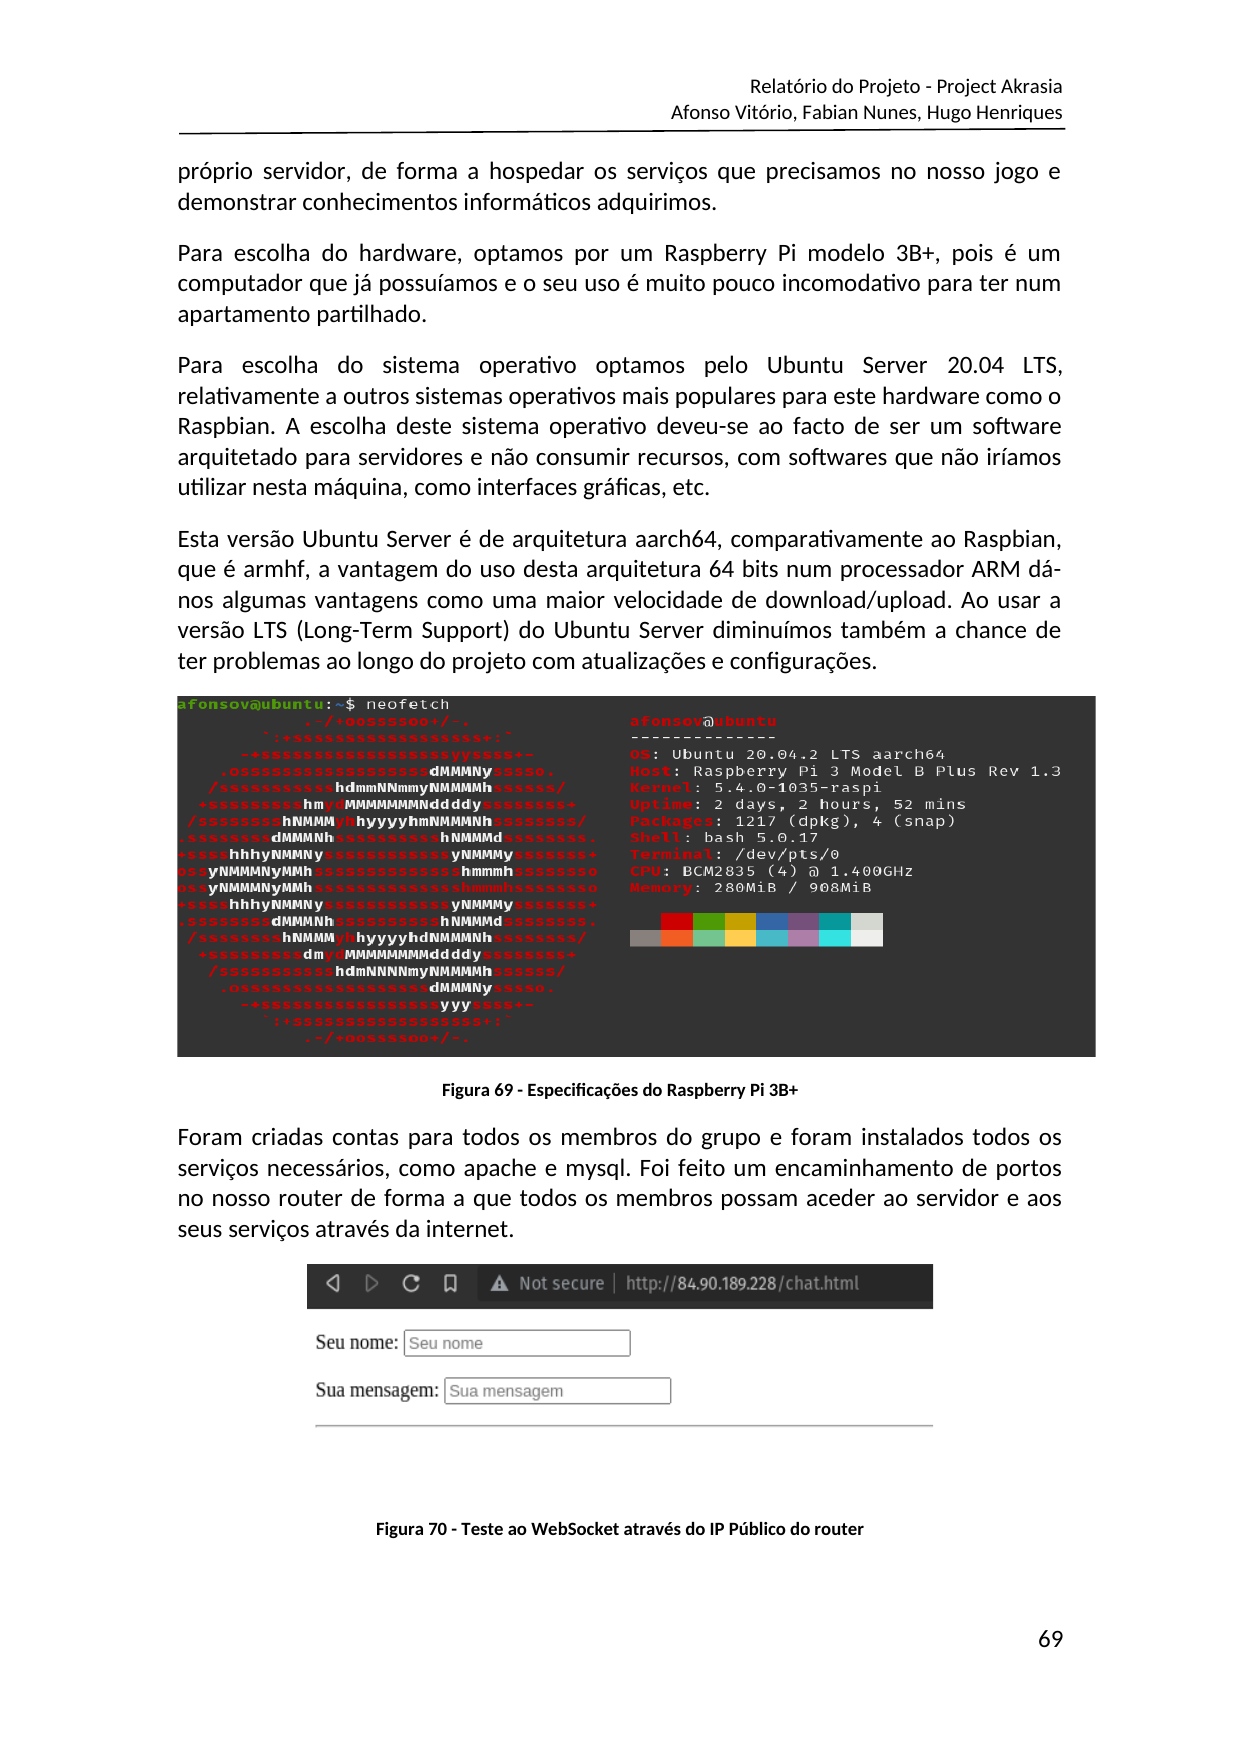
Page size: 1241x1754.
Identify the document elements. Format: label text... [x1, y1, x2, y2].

text Esta versão Ubuntu Server é de arquitetura aarch64, comparativamente ao Raspbian, que é armhf, a vantagem do uso desta arquitetura 64 bits num processador ARM dá-nos algumas vantagens como uma maior velocidade de download/upload. Ao usar a versão LTS (Long-Term Support) do Ubuntu Server diminuímos também a chance de ter problemas ao longo do projeto com atualizações e configurações. [177, 523, 1063, 675]
text Para escolha do sistema operativo optamos pelo Ubuntu Server 20.04 LTS, relativamente a outros sistemas operativos mais populares para este hardware como o Raspbian. A escolha deste sistema operativo deveu-se ao facto de ser um software arquitetado para servidores e não consumir recursos, com softwares que não iríamos utilizar nesta máquina, como interfaces gráficas, etc. [177, 349, 1063, 502]
picture [177, 696, 1096, 1057]
text Foram criadas contas para todos os membros do grupo e foram instalados todos os serviços necessários, como apache e mysql. Foi feito um encaminhamento de portos no nosso router de forma a que todos os membros possam aceder ao servidor e aos seus serviços através da internet. [177, 1121, 1063, 1243]
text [177, 155, 1063, 216]
picture [307, 1264, 934, 1496]
text Para escolha do hardware, optamos por um Raspberry Pi modelo 3B+, pois é um computador que já possuíamos e o seu uso é muito pouco incomodativo para ter num apartamento partilhado. [177, 237, 1063, 328]
